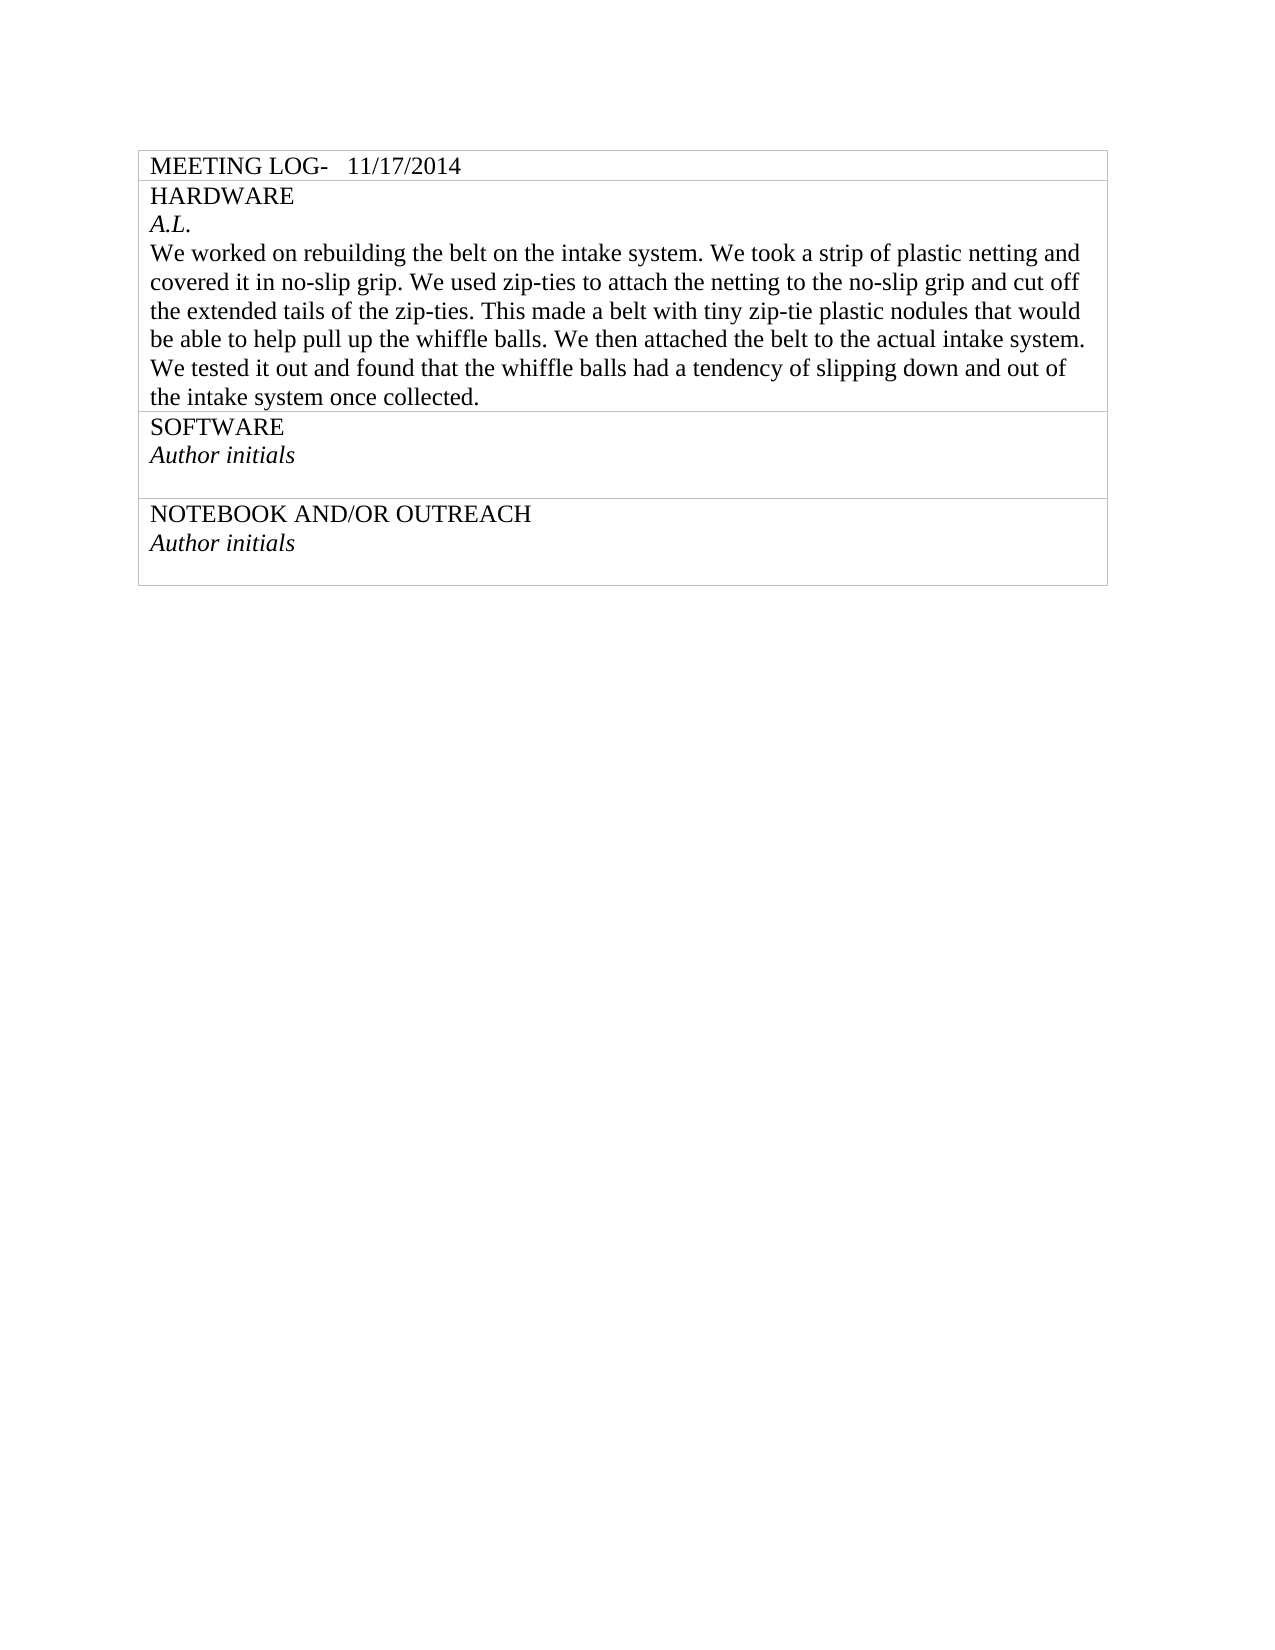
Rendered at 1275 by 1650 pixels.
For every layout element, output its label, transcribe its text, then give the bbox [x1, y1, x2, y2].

table_header MEETING LOG- 11/17/2014 [139, 151, 1107, 180]
table_cell NOTEBOOK AND/OR OUTREACH Author initials [139, 499, 1107, 585]
table_cell HARDWARE A.L. We worked on rebuilding the belt on the intake system. We took a strip of plastic netting and covered it in no-slip grip. We used zip-ties to attach the netting to the no-slip grip and cut off the extended tails of the zip-ties. This made a belt with tiny zip-tie plastic nodules that would be able to help pull up the whiffle balls. We then attached the belt to the actual intake system. We tested it out and found that the whiffle balls had a tendency of slipping down and out of the intake system once collected. [139, 181, 1107, 411]
table_cell SOFTWARE Author initials [139, 412, 1107, 498]
